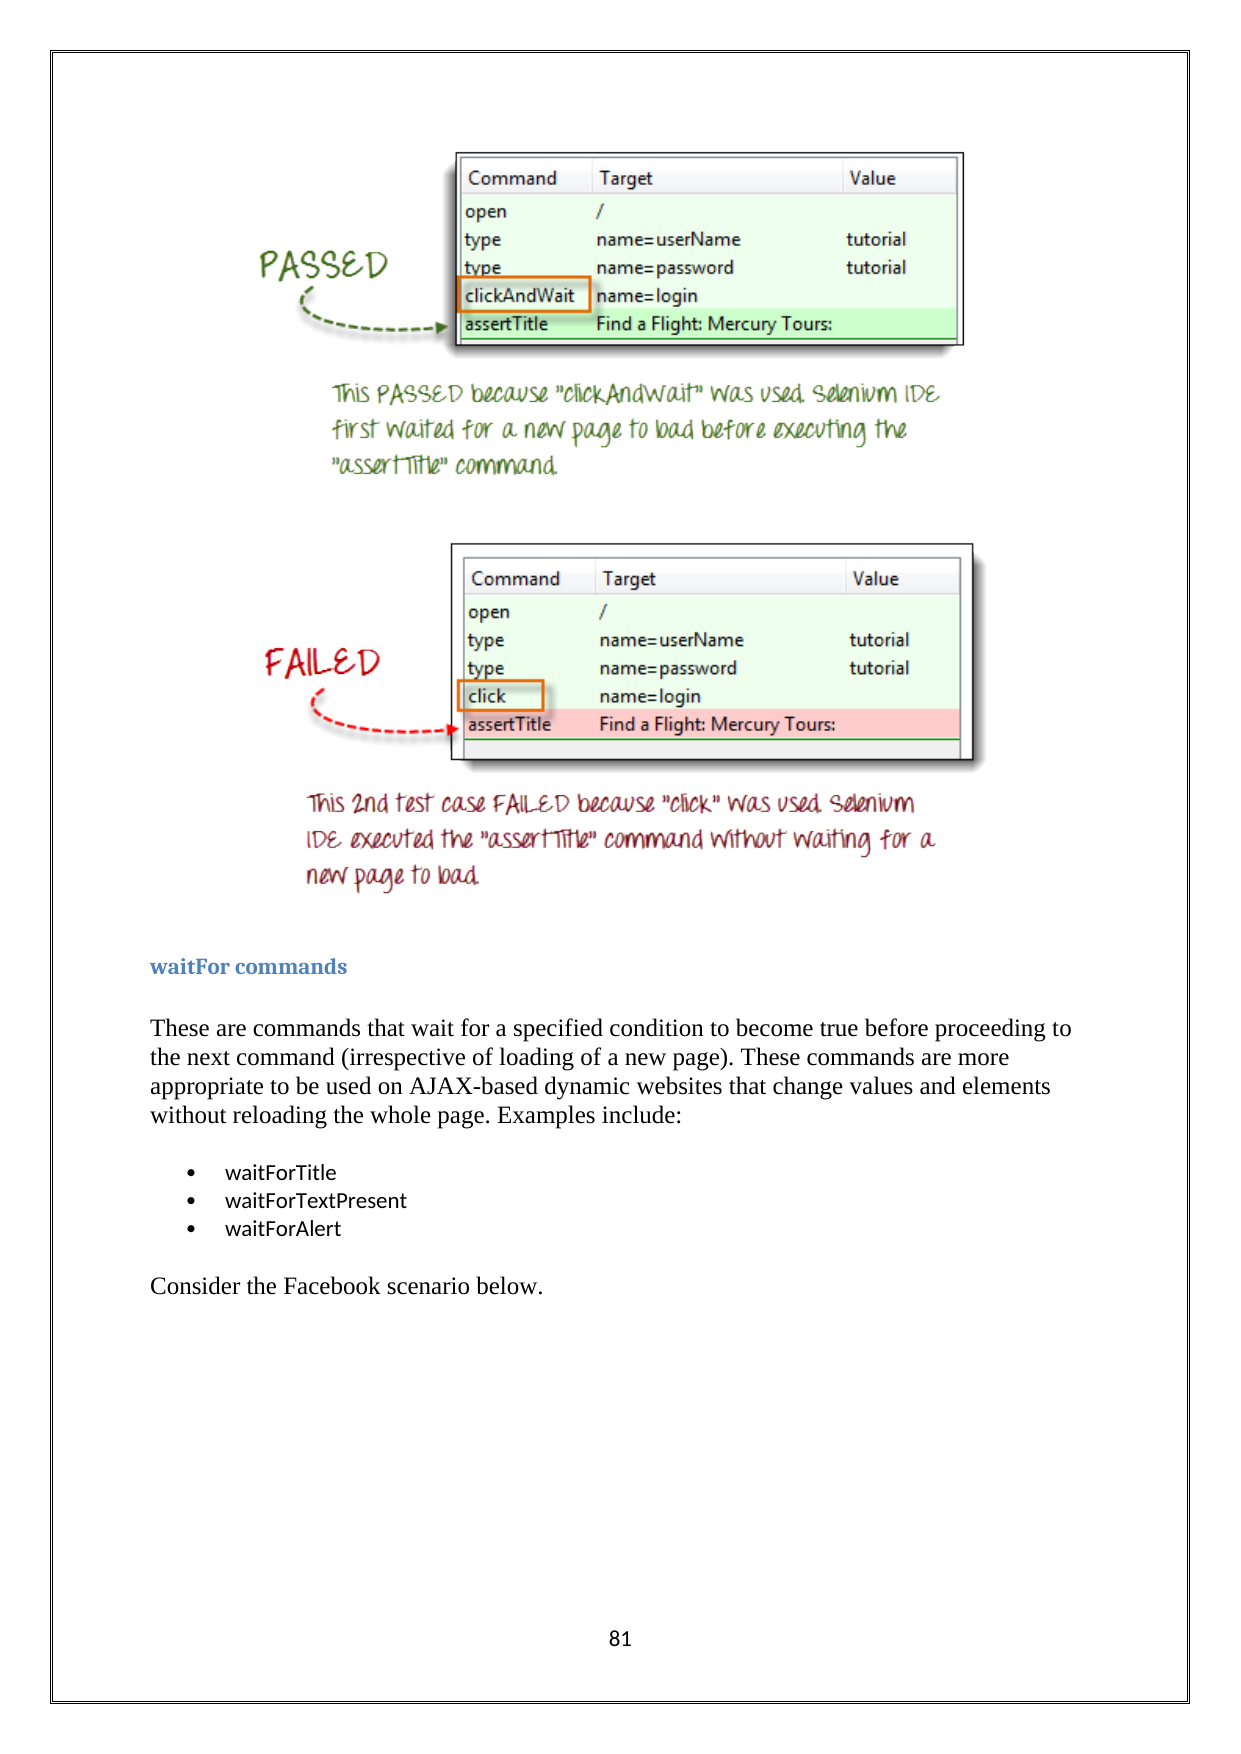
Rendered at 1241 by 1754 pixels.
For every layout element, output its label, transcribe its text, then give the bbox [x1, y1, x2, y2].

list waitForAlert [187, 1214, 1090, 1242]
list waitForTextPresent [187, 1186, 1090, 1214]
text These are commands that wait for a specified condition to become true before proceeding to the next command (irrespective of loading of a new page). These commands are more appropriate to be used on AJAX-based dynamic websites that change values and elements without reloading the whole page. Examples include: [150, 1013, 1090, 1128]
picture [252, 150, 988, 925]
text Consider the Facebook scenario below. [150, 1271, 1090, 1300]
subtitle waitFor commands [150, 954, 1090, 981]
list waitForTitle [187, 1158, 1090, 1186]
